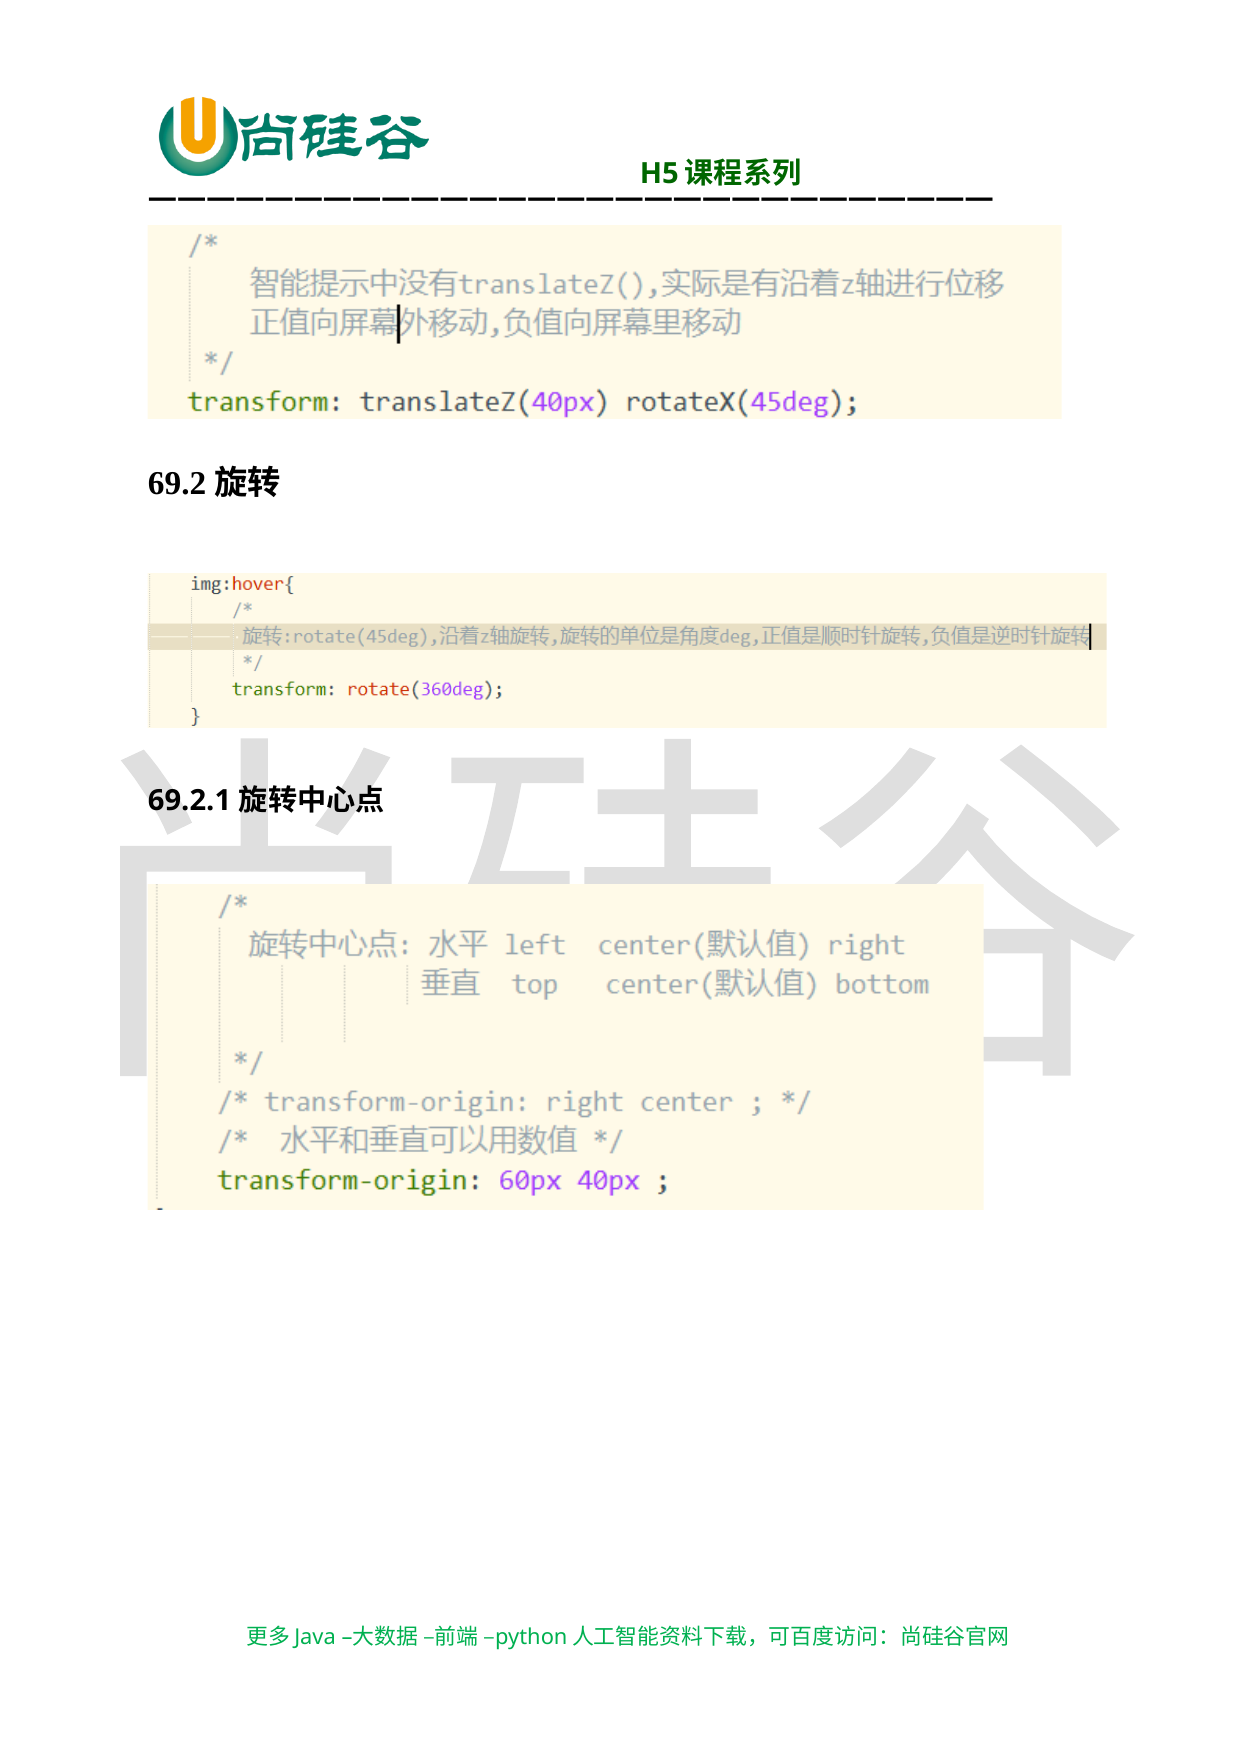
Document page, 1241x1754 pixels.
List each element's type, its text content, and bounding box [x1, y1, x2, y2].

subtitle 旋转中心点 [148, 766, 1107, 831]
picture [147, 225, 1062, 419]
subtitle 旋转 [148, 447, 1107, 512]
picture [147, 884, 984, 1210]
picture [147, 573, 1107, 728]
picture [147, 88, 436, 184]
